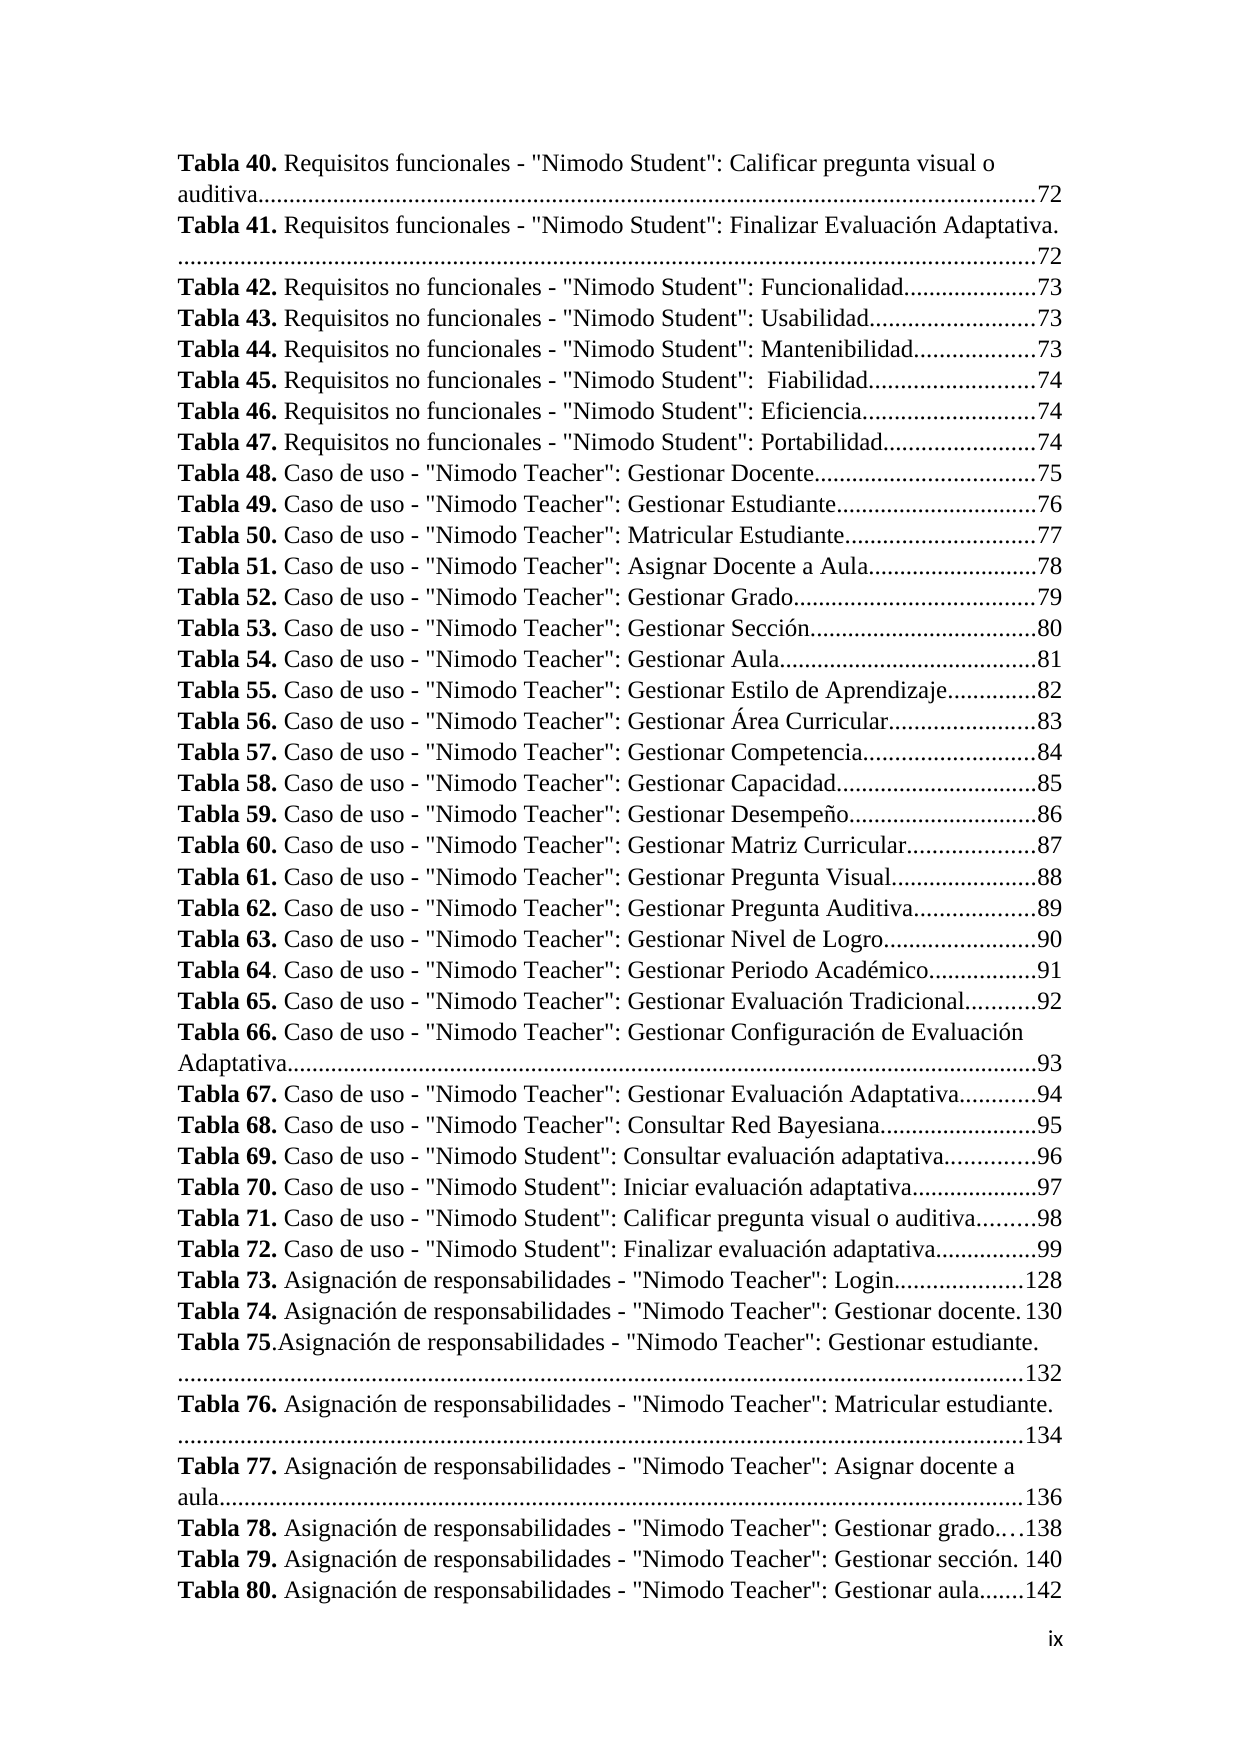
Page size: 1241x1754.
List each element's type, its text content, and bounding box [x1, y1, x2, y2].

text Tabla 75.Asignación de responsabilidades - "Nimodo Teacher": Gestionar estudiante. 132 [177, 1327, 1063, 1387]
text Tabla 65. Caso de uso - "Nimodo Teacher": Gestionar Evaluación Tradicional. 92 [177, 986, 1063, 1014]
text Tabla 69. Caso de uso - "Nimodo Student": Consultar evaluación adaptativa. 96 [177, 1141, 1063, 1170]
text Tabla 74. Asignación de responsabilidades - "Nimodo Teacher": Gestionar docente. 130 [177, 1296, 1063, 1325]
text Tabla 44. Requisitos no funcionales - "Nimodo Student": Mantenibilidad. 73 [177, 334, 1063, 363]
text Tabla 70. Caso de uso - "Nimodo Student": Iniciar evaluación adaptativa. 97 [177, 1172, 1063, 1201]
text Tabla 45. Requisitos no funcionales - "Nimodo Student": Fiabilidad. 74 [177, 365, 1063, 394]
text Tabla 58. Caso de uso - "Nimodo Teacher": Gestionar Capacidad. 85 [177, 768, 1063, 797]
text Tabla 50. Caso de uso - "Nimodo Teacher": Matricular Estudiante. 77 [177, 520, 1063, 549]
text Tabla 59. Caso de uso - "Nimodo Teacher": Gestionar Desempeño. 86 [177, 799, 1063, 828]
text Tabla 64. Caso de uso - "Nimodo Teacher": Gestionar Periodo Académico. 91 [177, 955, 1063, 983]
text Tabla 68. Caso de uso - "Nimodo Teacher": Consultar Red Bayesiana. 95 [177, 1110, 1063, 1139]
text Tabla 47. Requisitos no funcionales - "Nimodo Student": Portabilidad. 74 [177, 427, 1063, 456]
text Tabla 78. Asignación de responsabilidades - "Nimodo Teacher": Gestionar grado. 138 [177, 1513, 1063, 1542]
text Tabla 76. Asignación de responsabilidades - "Nimodo Teacher": Matricular estudiante. 134 [177, 1389, 1063, 1449]
text Tabla 52. Caso de uso - "Nimodo Teacher": Gestionar Grado. 79 [177, 582, 1063, 611]
text Tabla 73. Asignación de responsabilidades - "Nimodo Teacher": Login. 128 [177, 1265, 1063, 1294]
text Tabla 67. Caso de uso - "Nimodo Teacher": Gestionar Evaluación Adaptativa. 94 [177, 1079, 1063, 1108]
text Tabla 41. Requisitos funcionales - "Nimodo Student": Finalizar Evaluación Adaptativa. 72 [177, 210, 1063, 269]
text Tabla 51. Caso de uso - "Nimodo Teacher": Asignar Docente a Aula. 78 [177, 551, 1063, 580]
text Tabla 49. Caso de uso - "Nimodo Teacher": Gestionar Estudiante. 76 [177, 489, 1063, 518]
text Tabla 60. Caso de uso - "Nimodo Teacher": Gestionar Matriz Curricular. 87 [177, 831, 1063, 859]
text Tabla 77. Asignación de responsabilidades - "Nimodo Teacher": Asignar docente a aula. 136 [177, 1451, 1063, 1511]
text Tabla 71. Caso de uso - "Nimodo Student": Calificar pregunta visual o auditiva. 98 [177, 1203, 1063, 1232]
text Tabla 72. Caso de uso - "Nimodo Student": Finalizar evaluación adaptativa. 99 [177, 1234, 1063, 1263]
text Tabla 46. Requisitos no funcionales - "Nimodo Student": Eficiencia. 74 [177, 396, 1063, 425]
text Tabla 79. Asignación de responsabilidades - "Nimodo Teacher": Gestionar sección. 140 [177, 1544, 1063, 1573]
text Tabla 48. Caso de uso - "Nimodo Teacher": Gestionar Docente. 75 [177, 458, 1063, 487]
text Tabla 54. Caso de uso - "Nimodo Teacher": Gestionar Aula. 81 [177, 644, 1063, 673]
text Tabla 42. Requisitos no funcionales - "Nimodo Student": Funcionalidad. 73 [177, 272, 1063, 301]
text Tabla 56. Caso de uso - "Nimodo Teacher": Gestionar Área Curricular. 83 [177, 706, 1063, 735]
text Tabla 53. Caso de uso - "Nimodo Teacher": Gestionar Sección. 80 [177, 613, 1063, 642]
text Tabla 55. Caso de uso - "Nimodo Teacher": Gestionar Estilo de Aprendizaje. 82 [177, 675, 1063, 704]
text Tabla 63. Caso de uso - "Nimodo Teacher": Gestionar Nivel de Logro. 90 [177, 924, 1063, 952]
text Tabla 40. Requisitos funcionales - "Nimodo Student": Calificar pregunta visual o auditiva. 72 [177, 148, 1063, 207]
text Tabla 80. Asignación de responsabilidades - "Nimodo Teacher": Gestionar aula. 142 [177, 1576, 1063, 1604]
text Tabla 57. Caso de uso - "Nimodo Teacher": Gestionar Competencia. 84 [177, 737, 1063, 766]
text Tabla 43. Requisitos no funcionales - "Nimodo Student": Usabilidad. 73 [177, 303, 1063, 332]
text Tabla 66. Caso de uso - "Nimodo Teacher": Gestionar Configuración de Evaluación Adaptativa. 93 [177, 1017, 1063, 1077]
text Tabla 62. Caso de uso - "Nimodo Teacher": Gestionar Pregunta Auditiva. 89 [177, 893, 1063, 921]
text Tabla 61. Caso de uso - "Nimodo Teacher": Gestionar Pregunta Visual. 88 [177, 862, 1063, 890]
